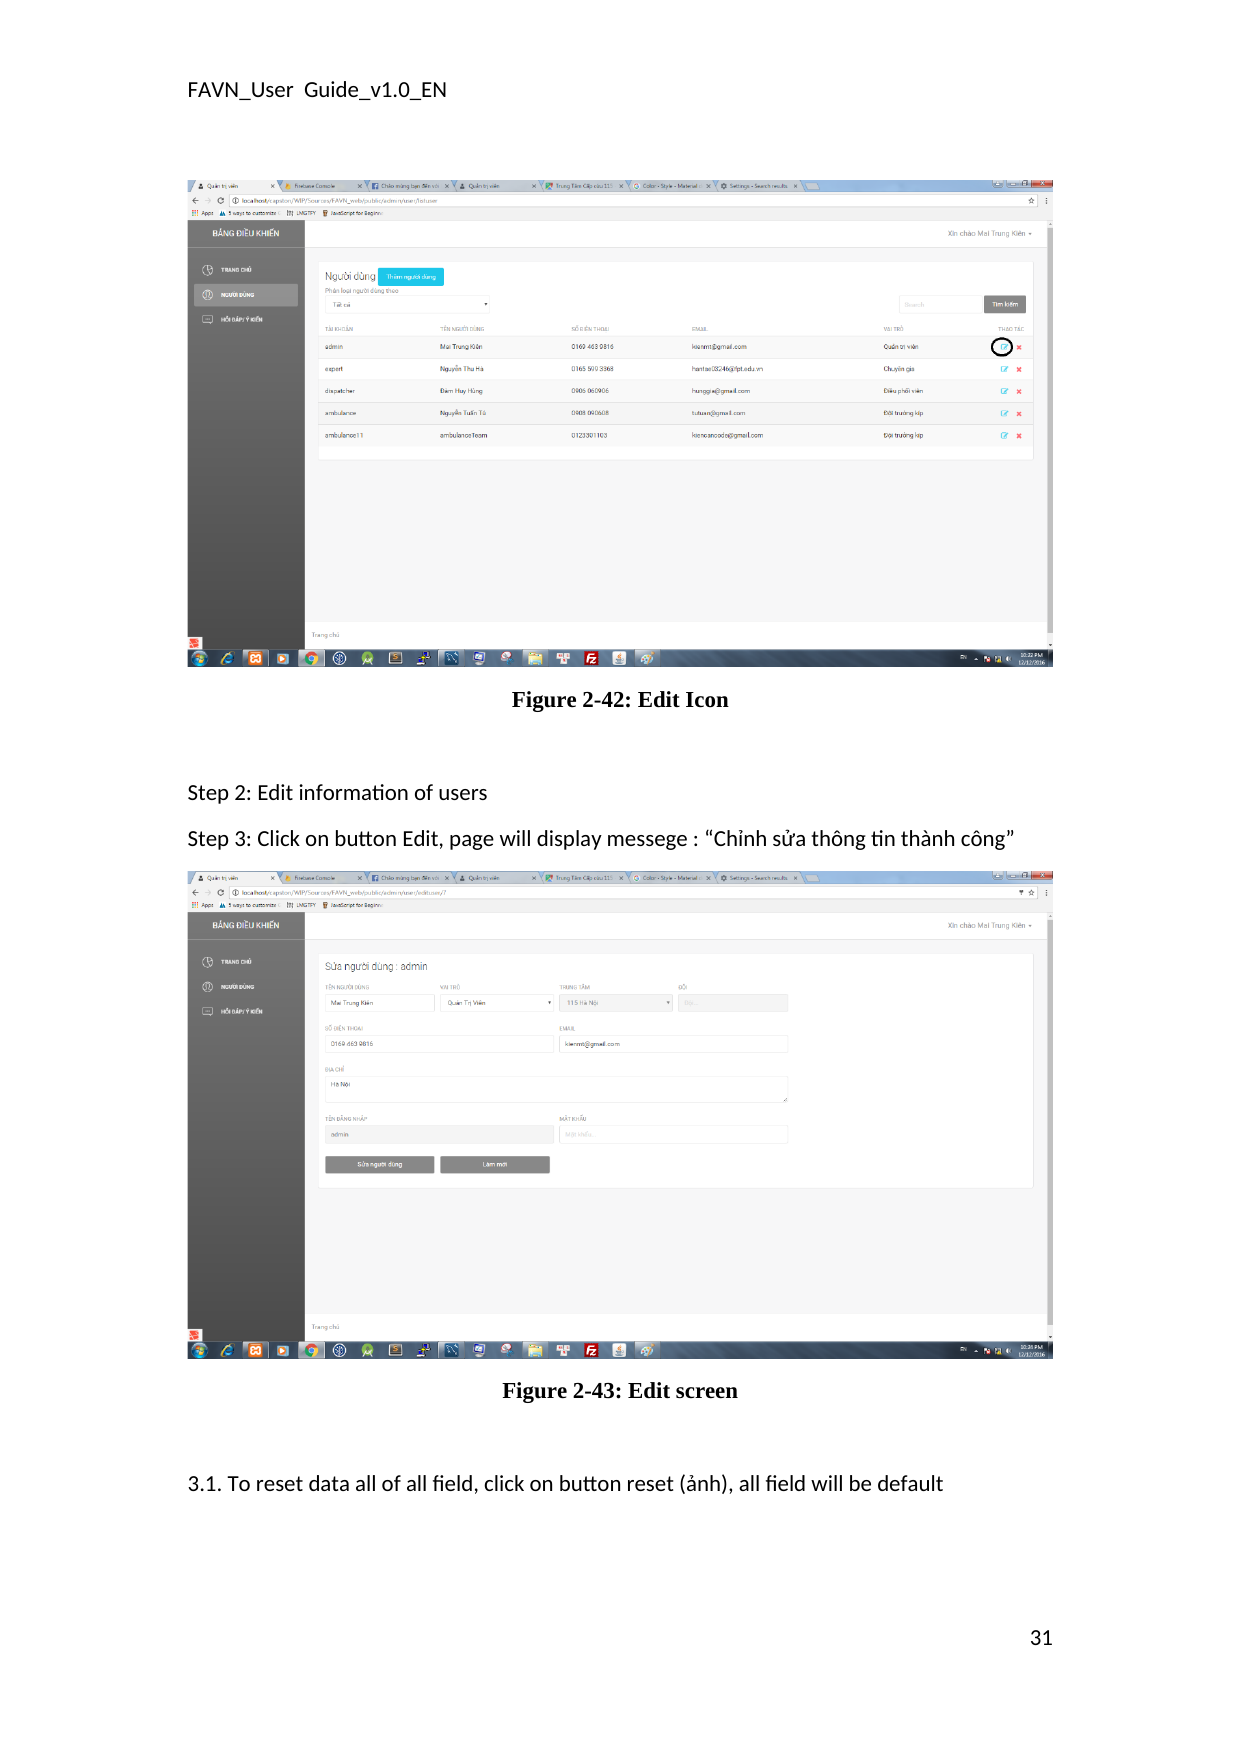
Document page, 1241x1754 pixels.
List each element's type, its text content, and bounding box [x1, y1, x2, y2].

picture [187, 180, 1053, 667]
text Step 2: Edit information of users [187, 778, 1053, 806]
list 3.1. To reset data all of all field, click on button reset (ảnh), all field will be default [187, 1469, 1053, 1497]
text Step 3: Click on button Edit, page will display messege : “Chỉnh sửa thông tin thành công” [187, 824, 1053, 853]
text Figure 2-42: Edit Icon [187, 686, 1053, 712]
picture [187, 871, 1053, 1359]
text Figure 2-43: Edit screen [187, 1377, 1053, 1403]
